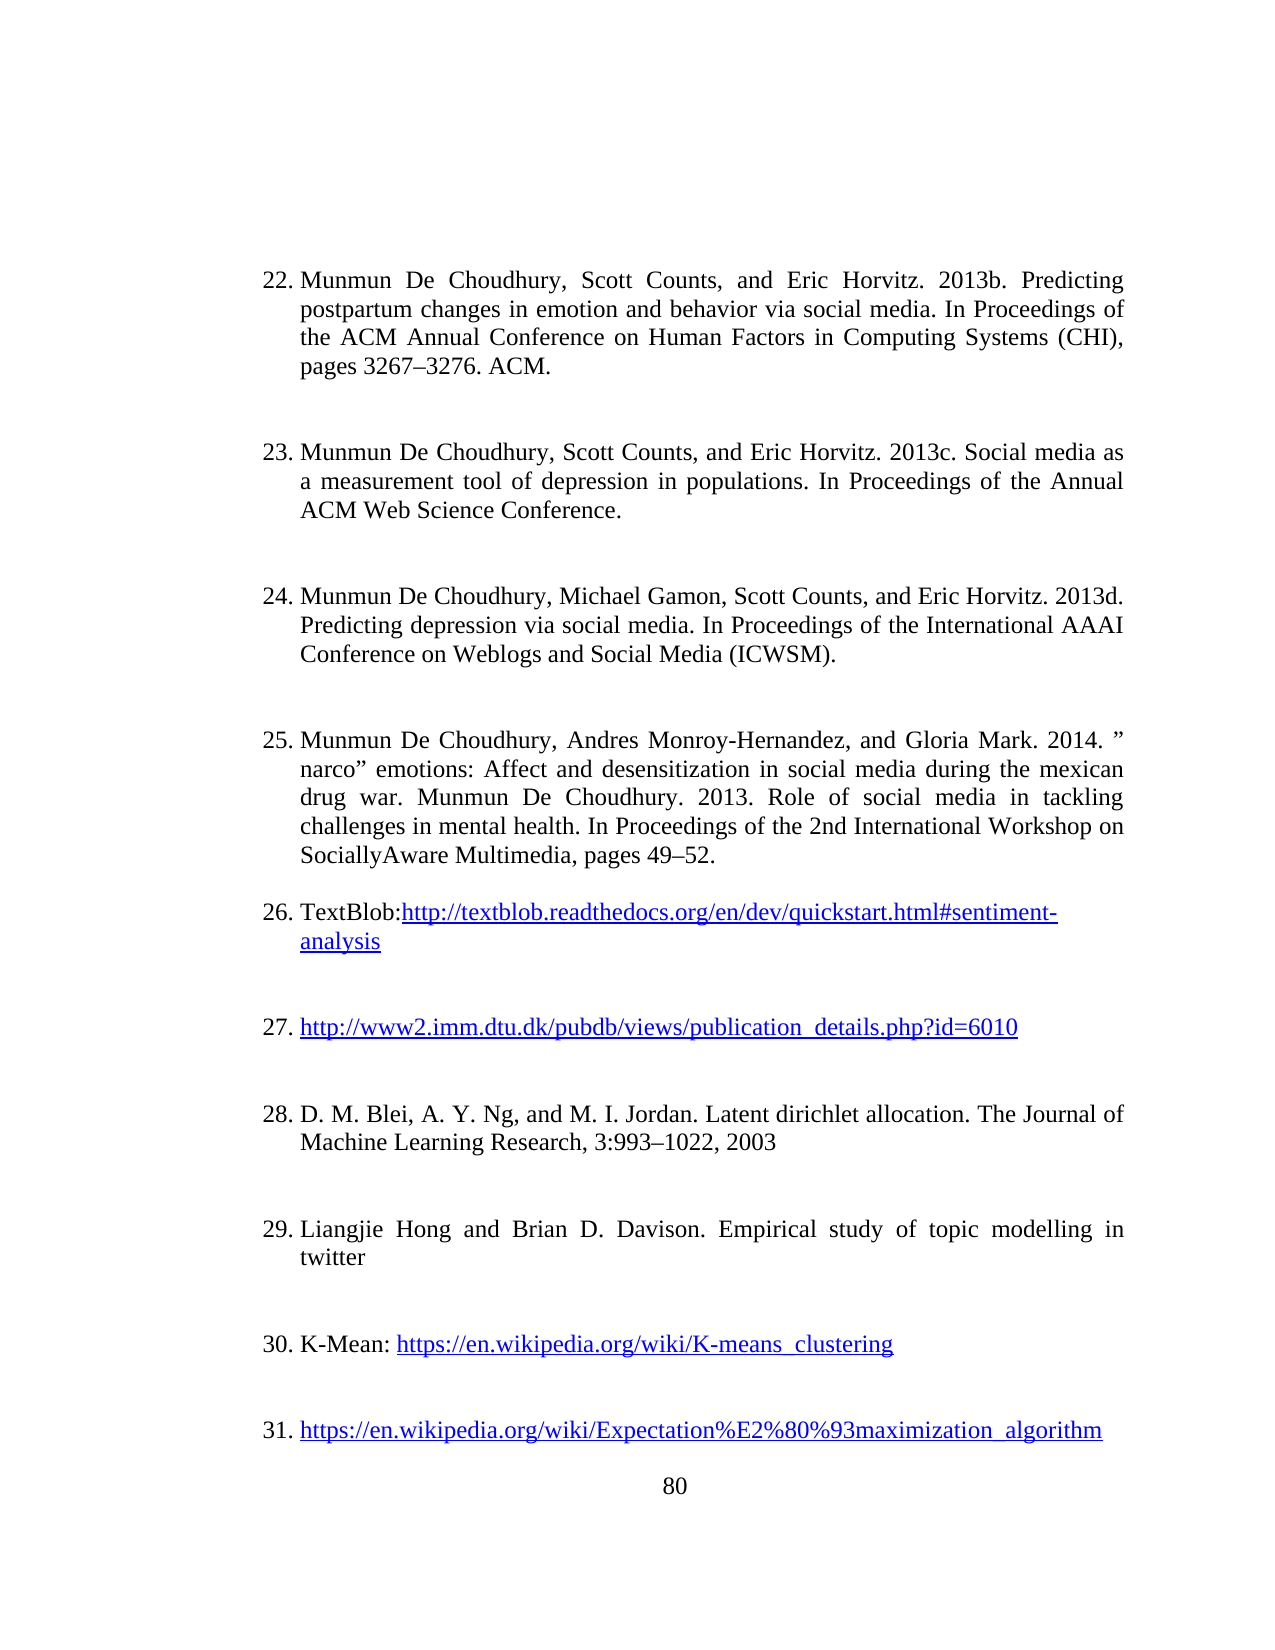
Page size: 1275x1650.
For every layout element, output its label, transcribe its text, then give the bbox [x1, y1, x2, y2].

list D. M. Blei, A. Y. Ng, and M. I. Jordan. Latent dirichlet allocation. The Journal of Machine Learning Research, 3:993–1022, 2003 [262, 1099, 1125, 1156]
list TextBlob:http://textblob.readthedocs.org/en/dev/quickstart.html#sentiment-analysis [262, 897, 1125, 955]
list Liangjie Hong and Brian D. Davison. Empirical study of topic modelling in twitter [262, 1214, 1125, 1271]
list Munmun De Choudhury, Andres Monroy-Hernandez, and Gloria Mark. 2014. ” narco” emotions: Affect and desensitization in social media during the mexican drug war. Munmun De Choudhury. 2013. Role of social media in tackling challenges in mental health. In Proceedings of the 2nd International Workshop on SociallyAware Multimedia, pages 49–52. [262, 725, 1125, 869]
list http://www2.imm.dtu.dk/pubdb/views/publication_details.php?id=6010 [262, 1012, 1125, 1041]
list K-Mean: https://en.wikipedia.org/wiki/K-means_clustering [262, 1329, 1125, 1357]
list Munmun De Choudhury, Scott Counts, and Eric Horvitz. 2013b. Predicting postpartum changes in emotion and behavior via social media. In Proceedings of the ACM Annual Conference on Human Factors in Computing Systems (CHI), pages 3267–3276. ACM. [262, 265, 1125, 380]
list Munmun De Choudhury, Michael Gamon, Scott Counts, and Eric Horvitz. 2013d. Predicting depression via social media. In Proceedings of the International AAAI Conference on Weblogs and Social Media (ICWSM). [262, 581, 1125, 667]
list Munmun De Choudhury, Scott Counts, and Eric Horvitz. 2013c. Social media as a measurement tool of depression in populations. In Proceedings of the Annual ACM Web Science Conference. [262, 437, 1125, 524]
list https://en.wikipedia.org/wiki/Expectation%E2%80%93maximization_algorithm [262, 1415, 1125, 1444]
